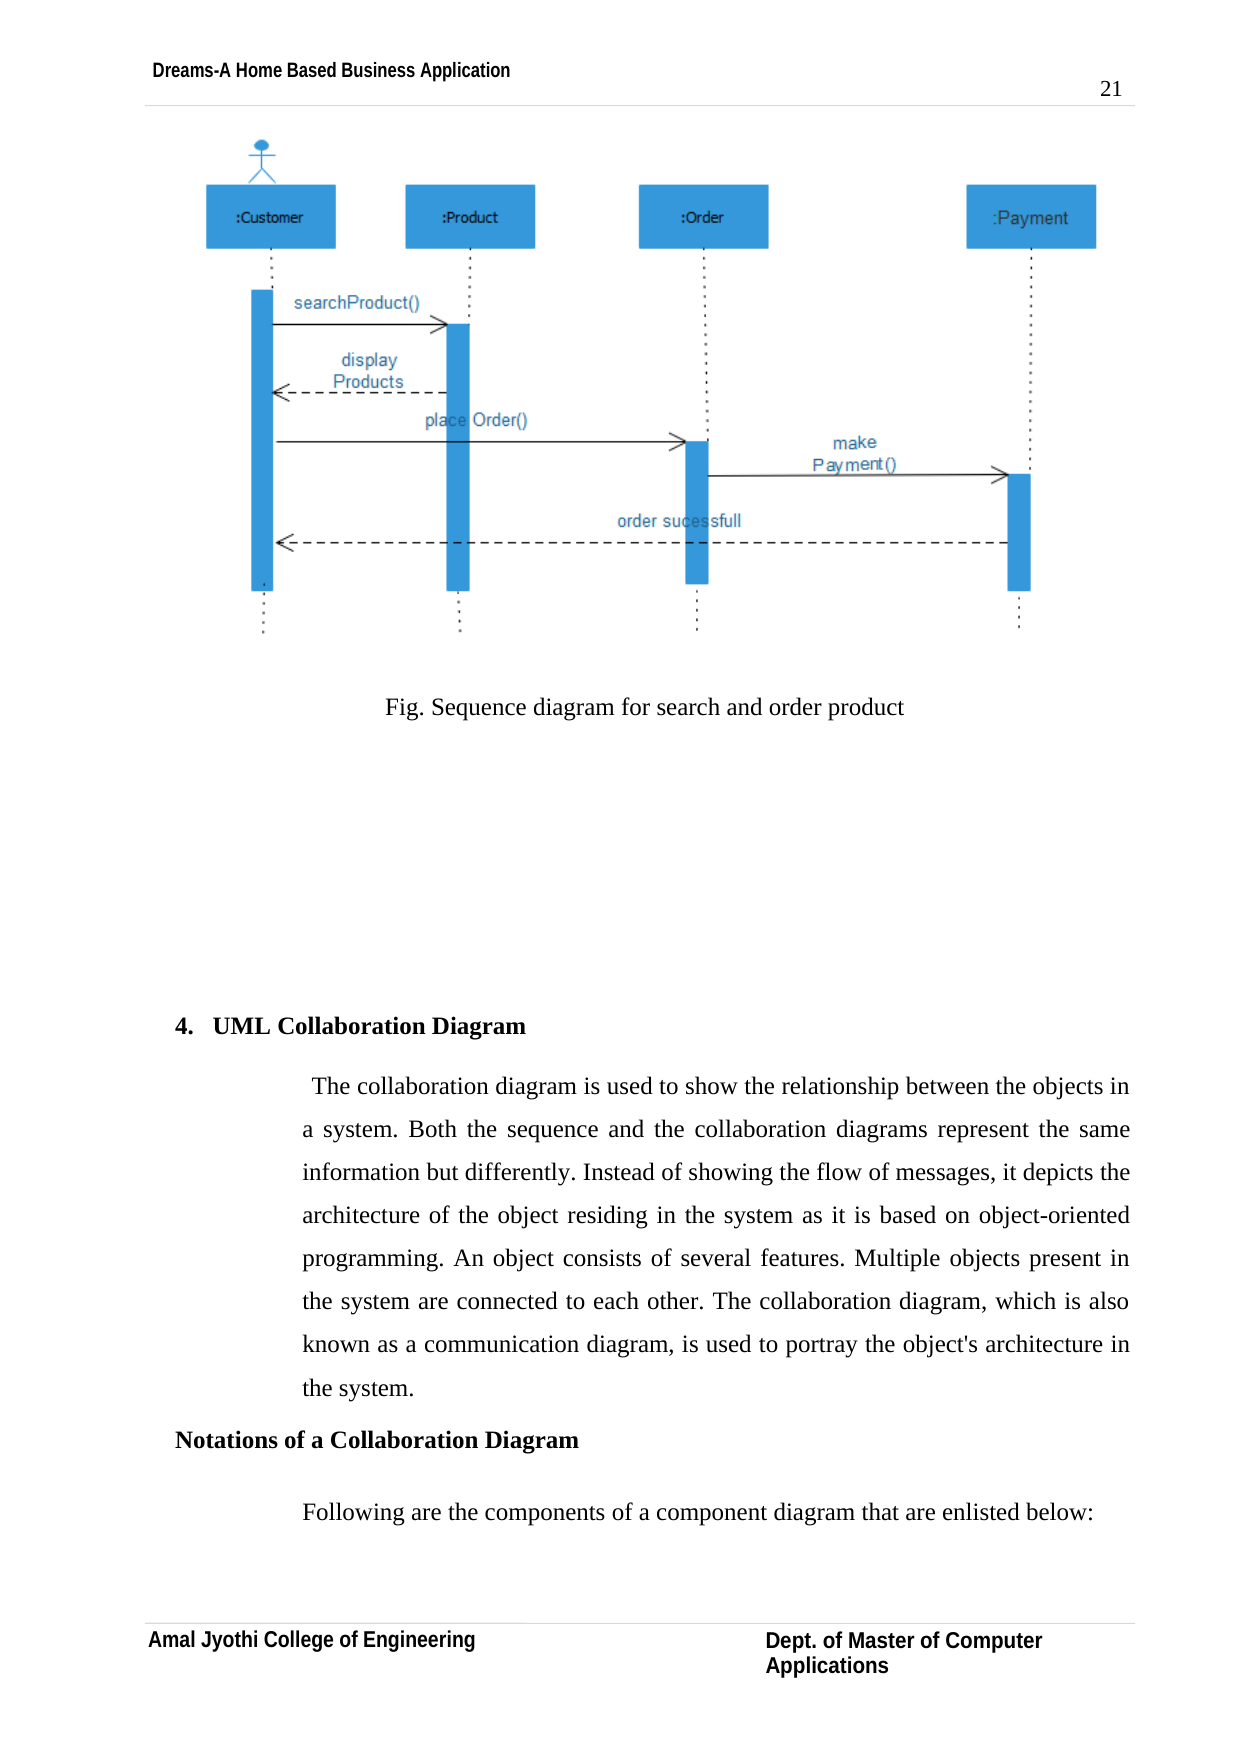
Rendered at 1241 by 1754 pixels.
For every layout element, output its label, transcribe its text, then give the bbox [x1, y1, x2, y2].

text Fig. Sequence diagram for search and order product [302, 692, 987, 721]
list UML Collaboration Diagram [175, 1011, 987, 1040]
subtitle Notations of a Collaboration Diagram [175, 1425, 987, 1453]
text The collaboration diagram is used to show the relationship between the objects in a system. Both the sequence and the collaboration diagrams represent the same information but differently. Instead of showing the flow of messages, it depicts the architecture of the object residing in the system as it is based on object-oriented programming. An object consists of several features. Multiple objects present in the system are connected to each other. The collaboration diagram, which is also known as a communication diagram, is used to portray the object's architecture in the system. [302, 1071, 1131, 1401]
picture [175, 118, 1150, 635]
text Following are the components of a component diagram that are enlisted below: [302, 1497, 1131, 1526]
